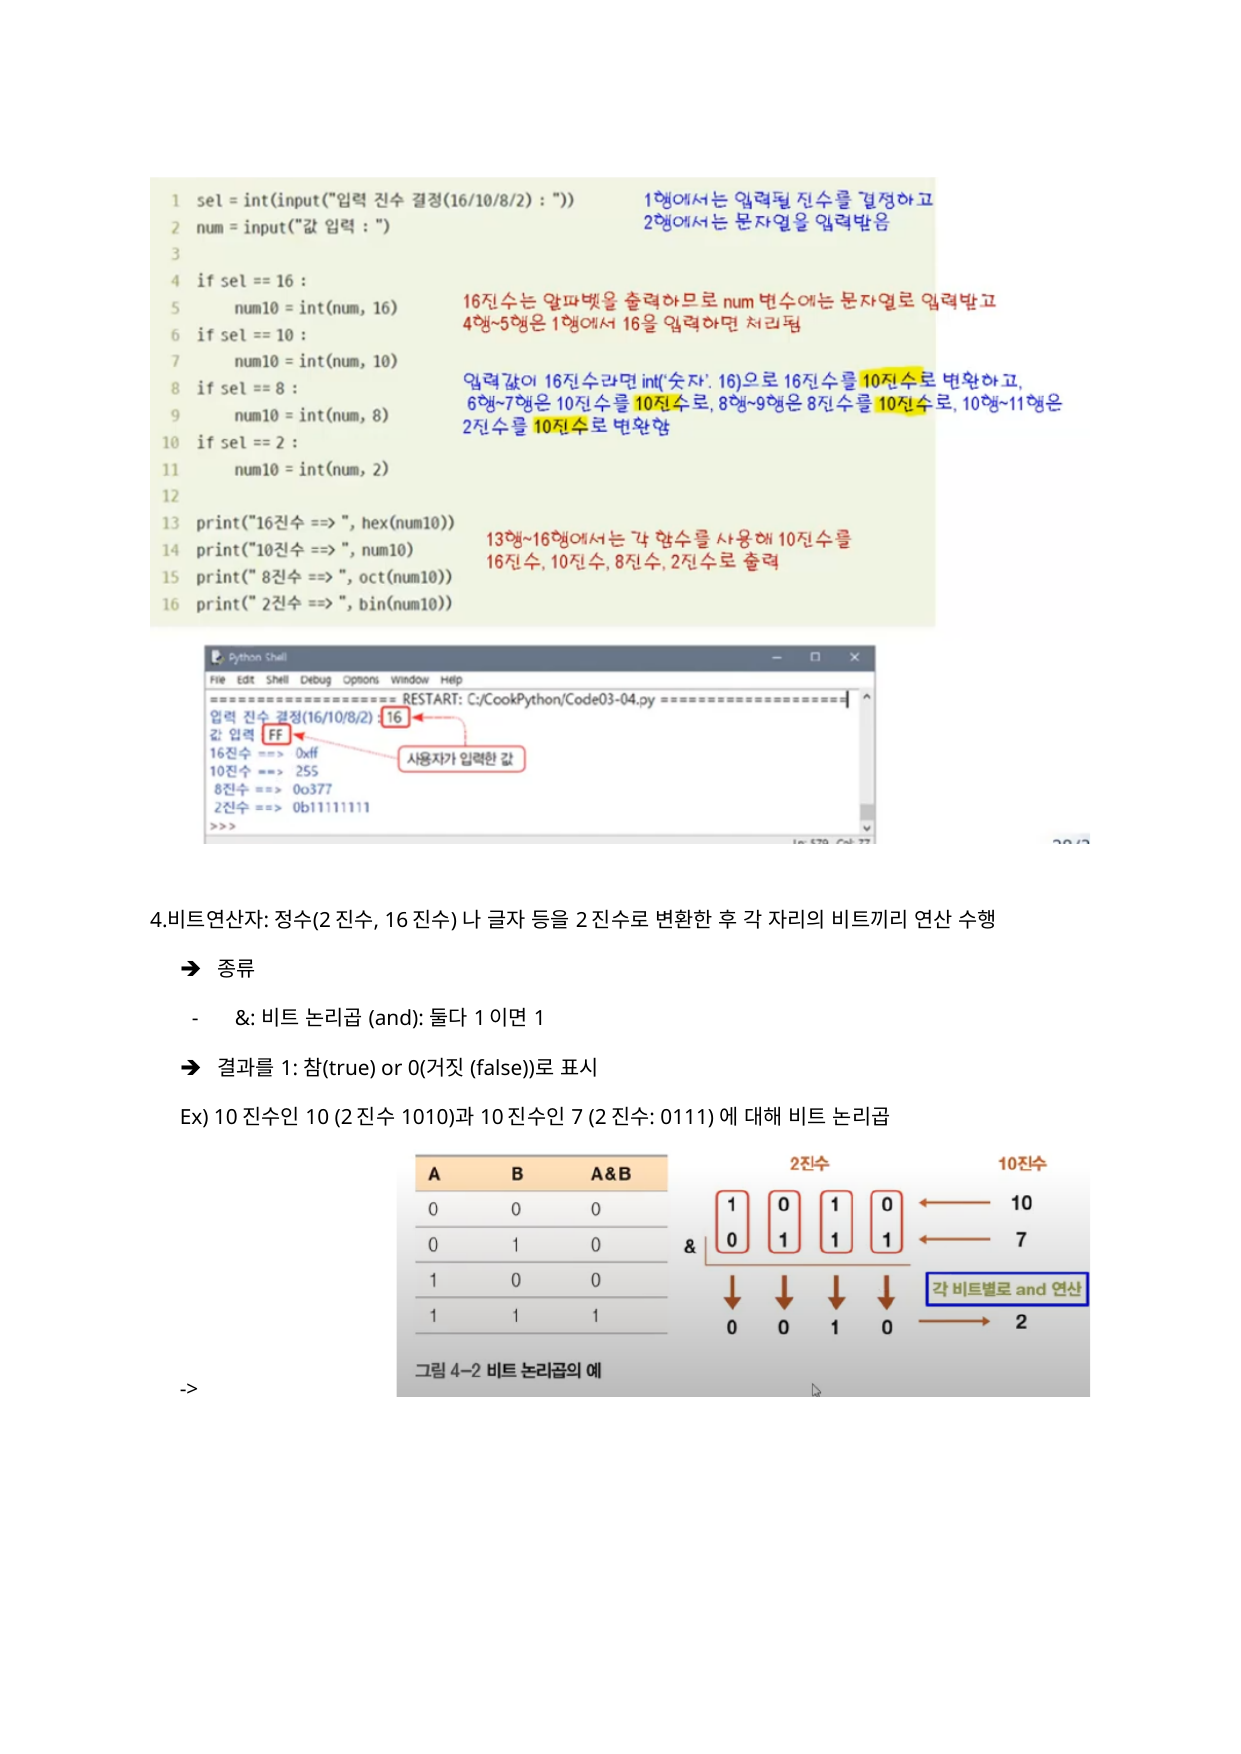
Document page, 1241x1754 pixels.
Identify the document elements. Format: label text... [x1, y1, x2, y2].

list 종류 [179, 952, 1090, 982]
text 4.비트연산자: 정수(2진수, 16진수) 나 글자 등을 2진수로 변환한 후 각 자리의 비트끼리 연산 수행 [150, 903, 1090, 933]
picture [150, 177, 1091, 844]
list &: 비트 논리곱 (and): 둘다 1이면 1 [192, 1002, 1090, 1032]
list 결과를 1: 참(true) or 0(거짓 (false))로 표시 [179, 1051, 1090, 1081]
picture [396, 1149, 1091, 1397]
text Ex) 10진수인 10 (2진수 1010)과 10진수인 7 (2진수: 0111) 에 대해 비트 논리곱 [179, 1100, 1090, 1131]
